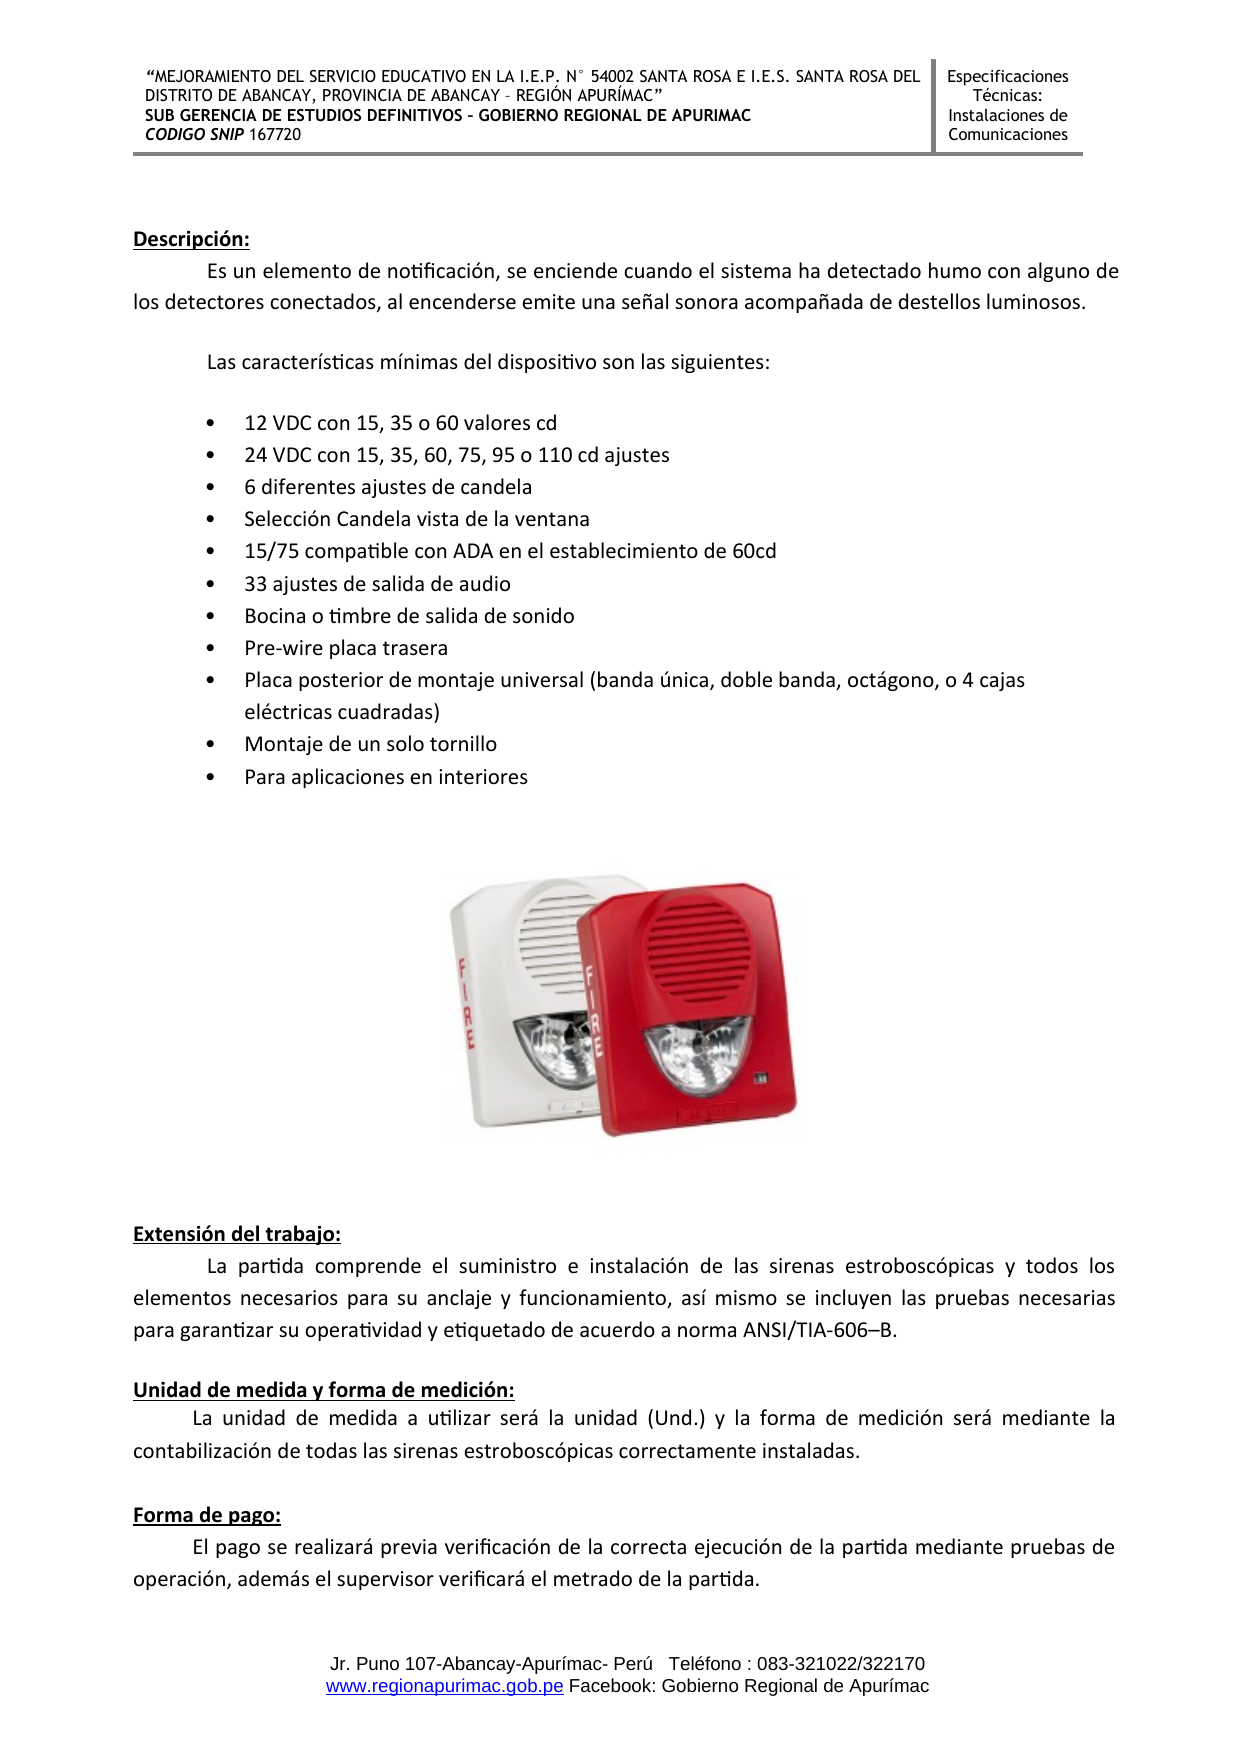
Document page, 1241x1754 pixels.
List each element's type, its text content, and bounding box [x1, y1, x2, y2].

list Forma de pago: [133, 1500, 1117, 1528]
list Montaje de un solo tornillo [207, 729, 1117, 758]
list Placa posterior de montaje universal (banda única, doble banda, octágono, o 4 cajas eléctricas cuadradas) [207, 665, 1117, 725]
list Las características mínimas del dispositivo son las siguientes: [133, 347, 1122, 375]
list 15/75 compatible con ADA en el establecimiento de 60cd [207, 536, 1117, 564]
text Unidad de medida y forma de medición: [133, 1376, 1122, 1403]
list Selección Candela vista de la ventana [207, 504, 1117, 532]
list 6 diferentes ajustes de candela [207, 472, 1117, 500]
list 12 VDC con 15, 35 o 60 valores cd [207, 408, 1117, 436]
text Descripción: [133, 224, 1117, 252]
list Pre-wire placa trasera [207, 633, 1117, 661]
list La unidad de medida a utilizar será la unidad (Und.) y la forma de medición será mediante la contabilización de todas las sirenas estroboscópicas correctamente instaladas. [133, 1403, 1117, 1464]
list 33 ajustes de salida de audio [207, 569, 1117, 597]
list Bocina o timbre de salida de sonido [207, 601, 1117, 629]
picture [447, 826, 804, 1183]
list 24 VDC con 15, 35, 60, 75, 95 o 110 cd ajustes [207, 440, 1117, 468]
list El pago se realizará previa verificación de la correcta ejecución de la partida mediante pruebas de operación, además el supervisor verificará el metrado de la partida. [133, 1532, 1117, 1592]
text La partida comprende el suministro e instalación de las sirenas estroboscópicas y todos los elementos necesarios para su anclaje y funcionamiento, así mismo se incluyen las pruebas necesarias para garantizar su operatividad y etiquetado de acuerdo a norma ANSI/TIA-606–B. [133, 1251, 1117, 1343]
list Para aplicaciones en interiores [207, 762, 1117, 790]
text Extensión del trabajo: [133, 1219, 1117, 1247]
list Es un elemento de notificación, se enciende cuando el sistema ha detectado humo con alguno de los detectores conectados, al encenderse emite una señal sonora acompañada de destellos luminosos. [133, 257, 1122, 315]
